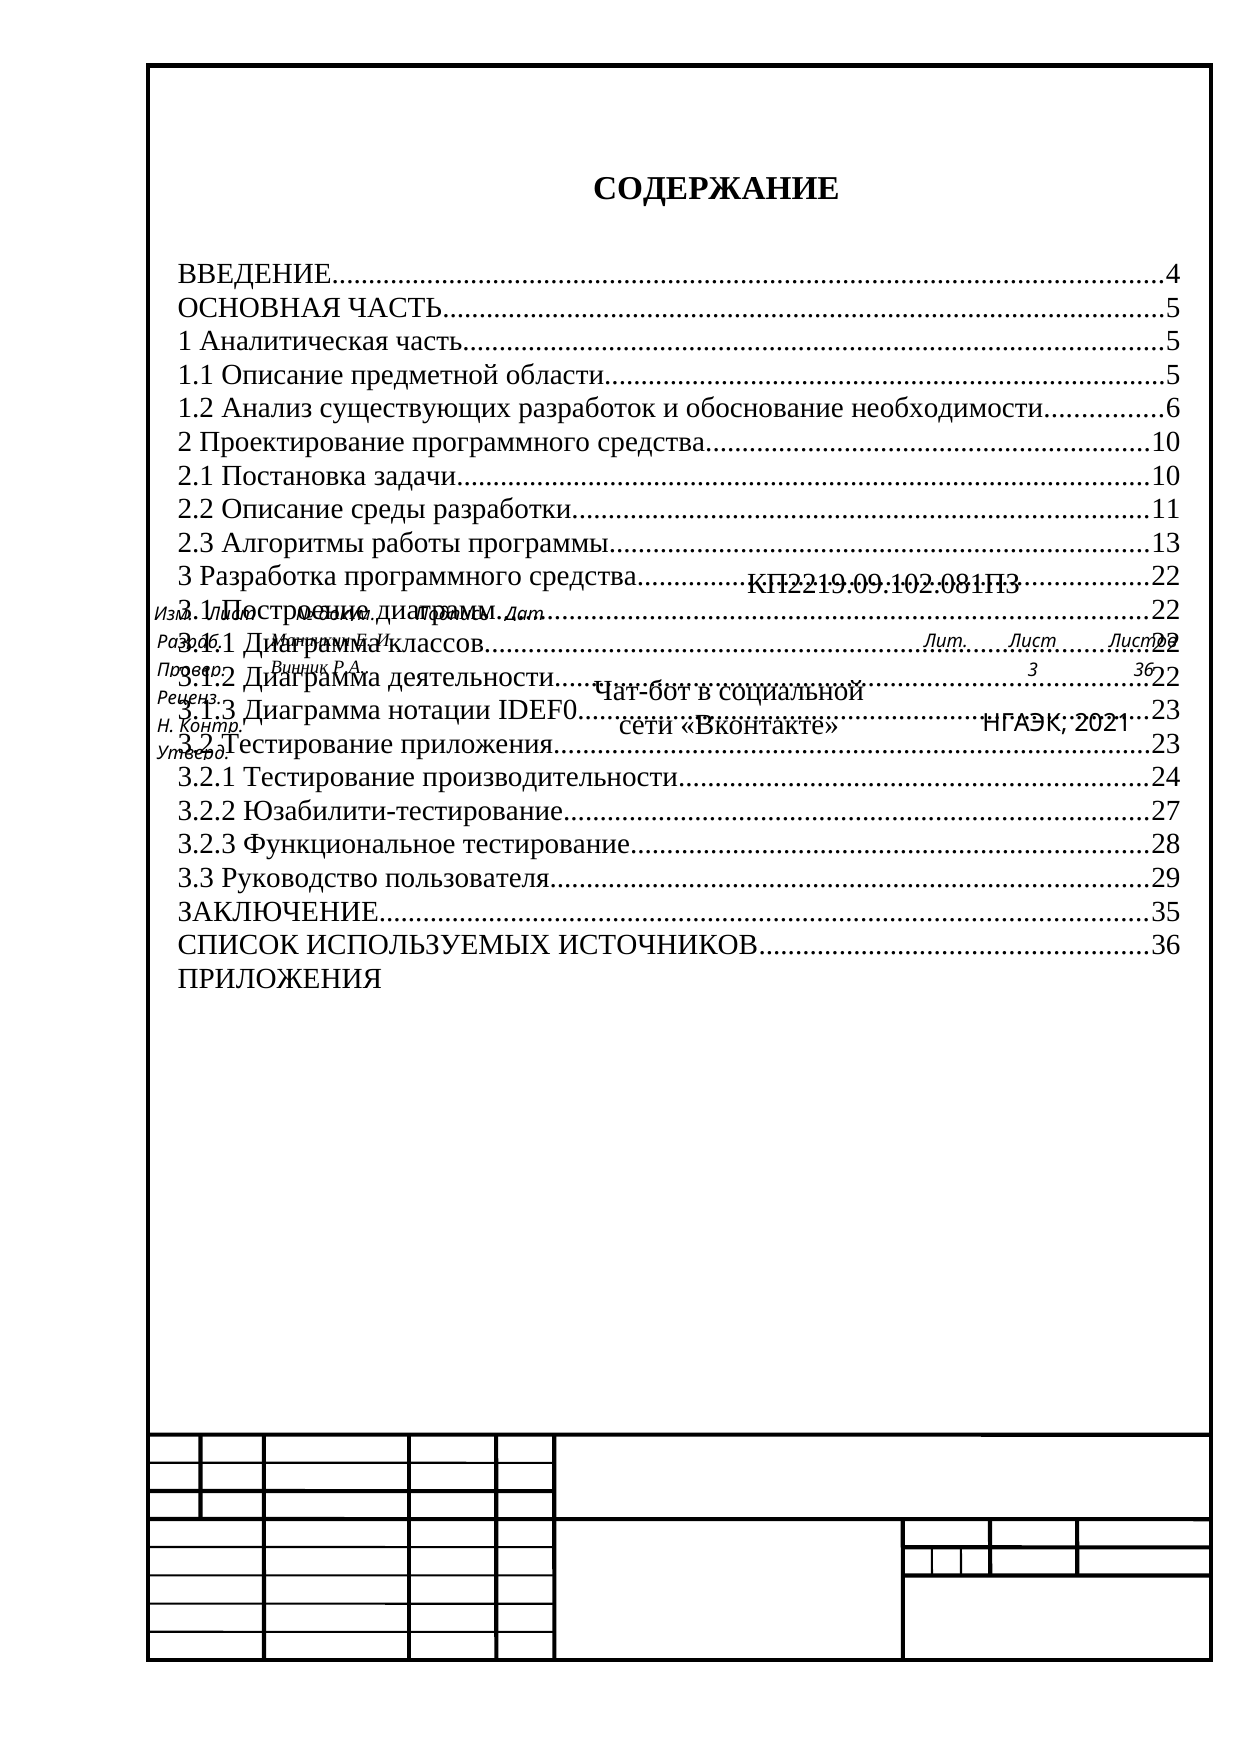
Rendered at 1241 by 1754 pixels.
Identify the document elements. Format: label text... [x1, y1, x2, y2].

text 2 Проектирование программного средства 10 [177, 424, 1181, 458]
text 3 Разработка программного средства 22 [177, 558, 1181, 592]
text 3.2.1 Тестирование производительности 24 [177, 759, 1181, 793]
text ЗАКЛЮЧЕНИЕ 35 [177, 894, 1181, 927]
text 3.2.3 Функциональное тестирование 28 [177, 827, 1181, 860]
text 3.1 Построение диаграмм 22 [177, 592, 1181, 625]
text 1.2 Анализ существующих разработок и обоснование необходимости 6 [177, 391, 1181, 424]
text 1.1 Описание предметной области 5 [177, 357, 1181, 391]
text 3.2.2 Юзабилити-тестирование 27 [177, 793, 1181, 827]
text СОДЕРЖАНИЕ [177, 168, 1181, 206]
text 3.1.2 Диаграмма деятельности 22 [177, 659, 1181, 692]
text 2.3 Алгоритмы работы программы 13 [177, 525, 1181, 558]
text СПИСОК ИСПОЛЬЗУЕМЫХ ИСТОЧНИКОВ 36 [177, 927, 1181, 961]
text 3.2 Тестирование приложения 23 [177, 726, 1181, 759]
text 2.1 Постановка задачи 10 [177, 458, 1181, 491]
text 1 Аналитическая часть 5 [177, 323, 1181, 357]
text ВВЕДЕНИЕ 4 [177, 256, 1181, 290]
text 3.1.3 Диаграмма нотации IDEF0 23 [177, 692, 1181, 726]
text 3.1.1 Диаграмма классов 22 [177, 625, 1181, 659]
text ПРИЛОЖЕНИЯ [177, 961, 1181, 994]
text 2.2 Описание среды разработки 11 [177, 491, 1181, 525]
text ОСНОВНАЯ ЧАСТЬ 5 [177, 290, 1181, 323]
text 3.3 Руководство пользователя 29 [177, 860, 1181, 894]
